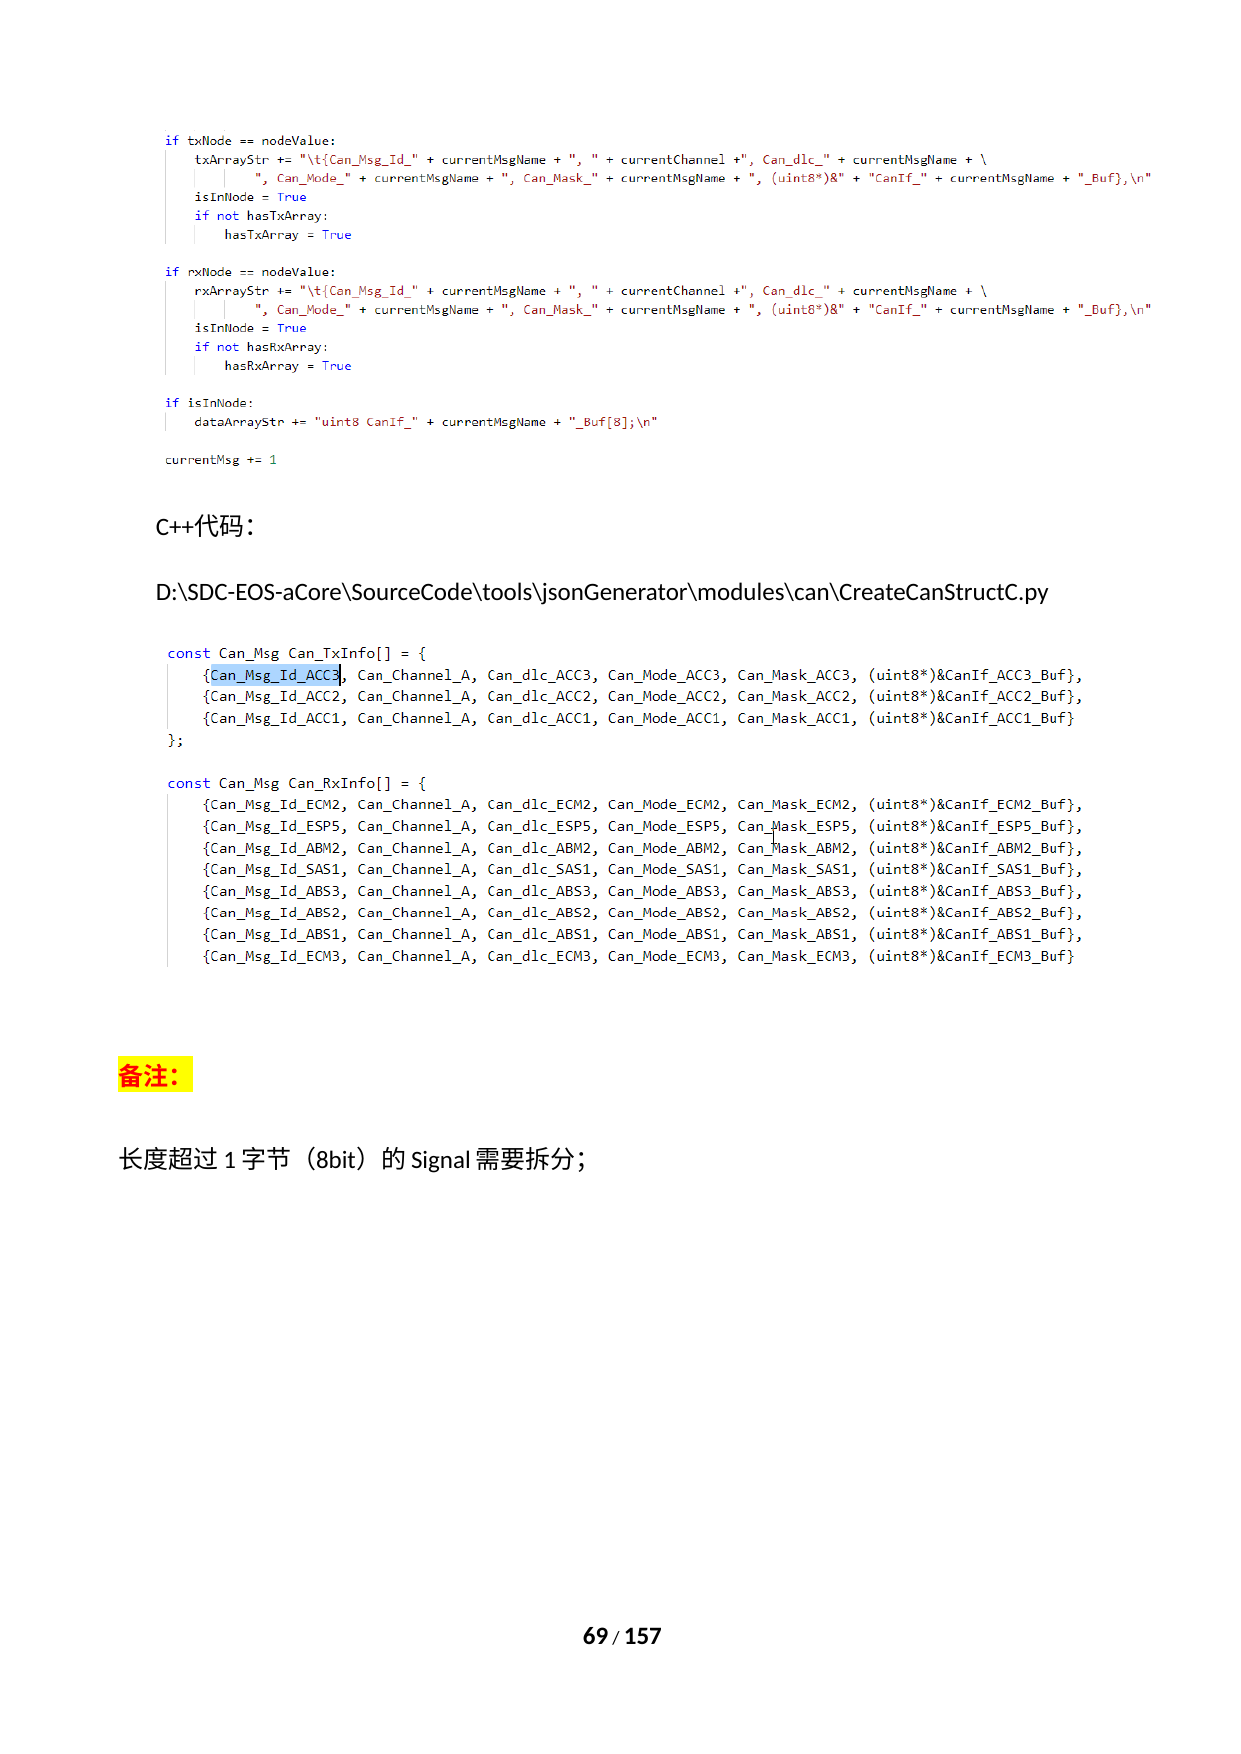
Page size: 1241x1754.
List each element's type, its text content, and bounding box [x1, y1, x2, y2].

picture [155, 634, 1110, 970]
text 长度超过1字节（8bit）的Signal需要拆分； [118, 1125, 1122, 1190]
text 备注： [118, 1042, 1122, 1107]
picture [155, 130, 1160, 470]
list D:\SDC-EOS-aCore\SourceCode\tools\jsonGenerator\modules\can\CreateCanStructC.py [156, 576, 1122, 608]
list C++代码： [156, 492, 1122, 557]
